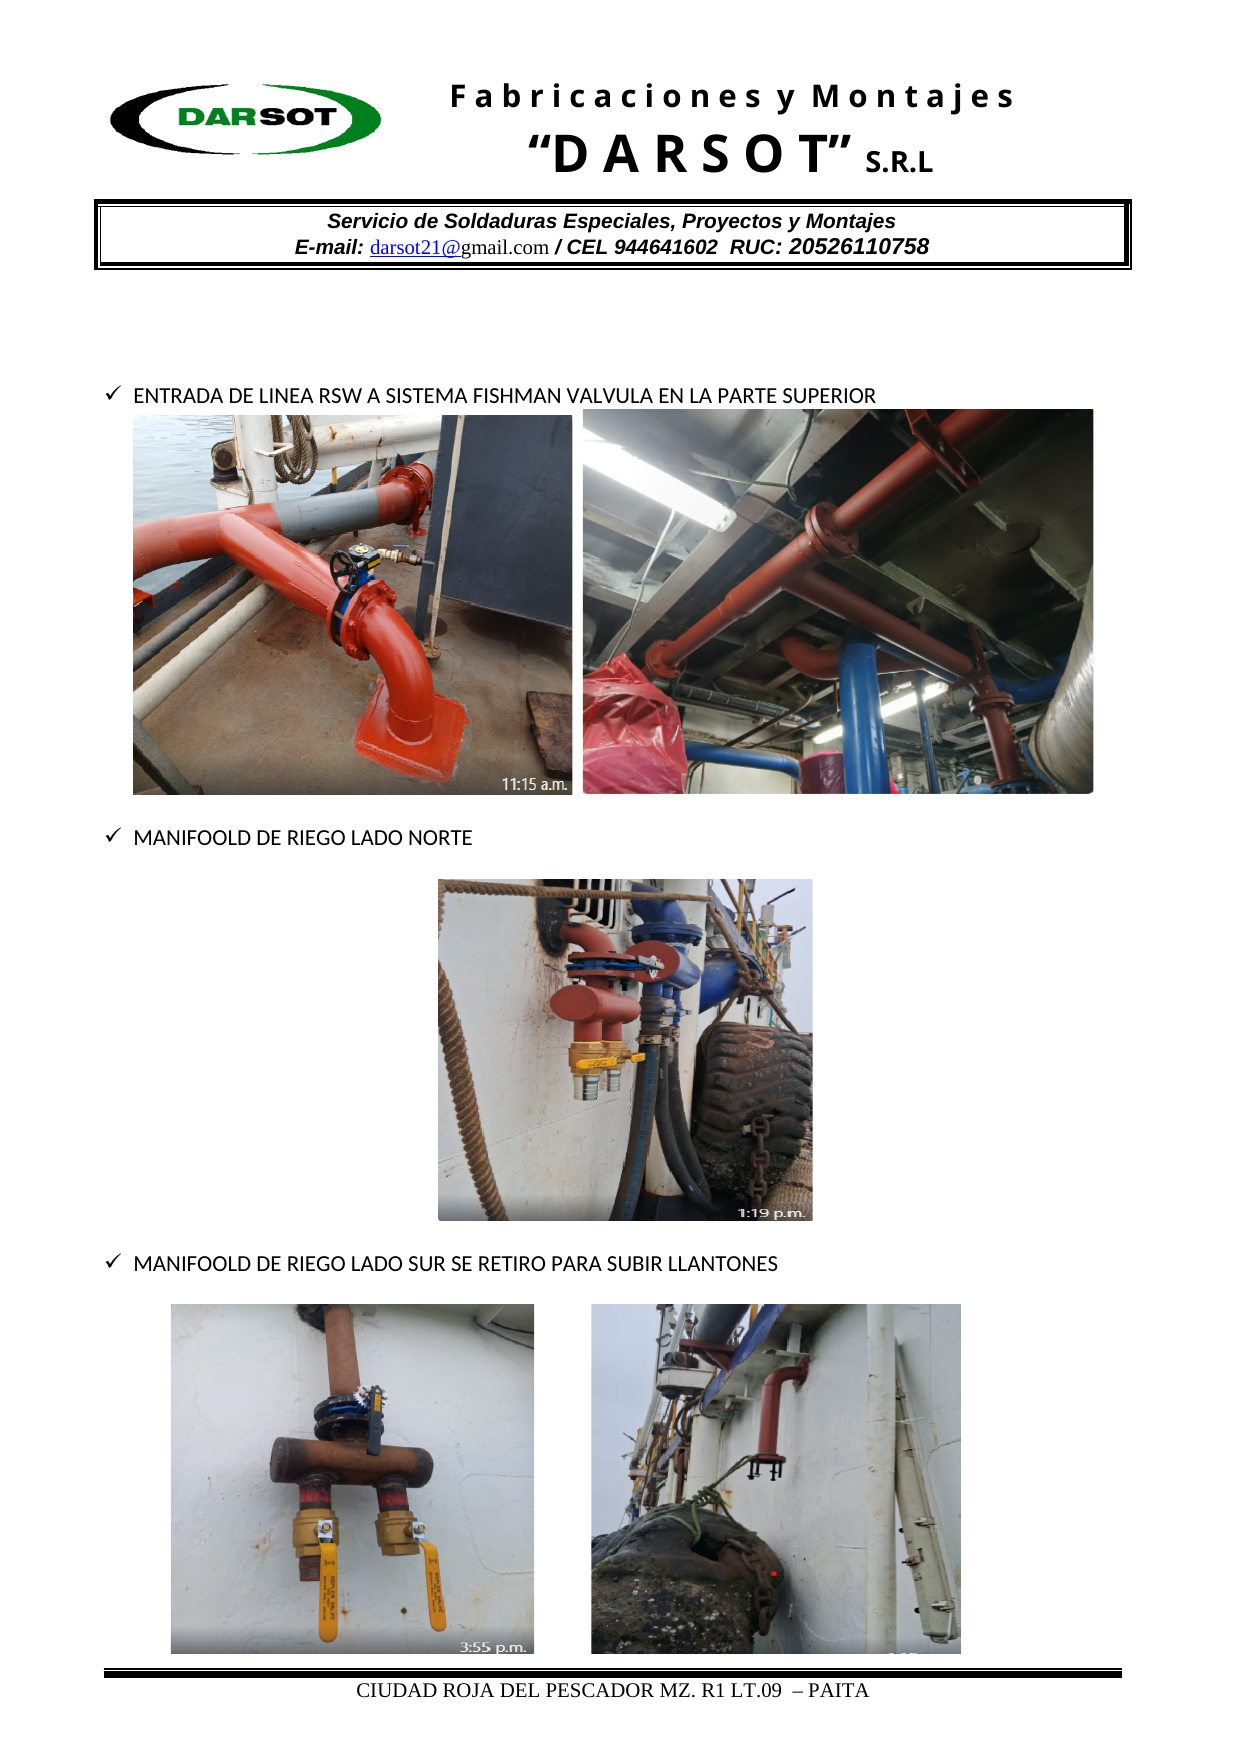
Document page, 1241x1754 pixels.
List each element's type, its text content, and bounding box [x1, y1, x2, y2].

picture [170, 1304, 535, 1654]
picture [591, 1304, 961, 1654]
picture [133, 415, 573, 795]
list MANIFOOLD DE RIEGO LADO NORTE [103, 823, 1118, 851]
list MANIFOOLD DE RIEGO LADO SUR SE RETIRO PARA SUBIR LLANTONES [103, 1249, 1118, 1277]
list ENTRADA DE LINEA RSW A SISTEMA FISHMAN VALVULA EN LA PARTE SUPERIOR [103, 382, 1118, 409]
picture [106, 70, 385, 166]
picture [582, 409, 1094, 795]
picture [437, 879, 813, 1221]
